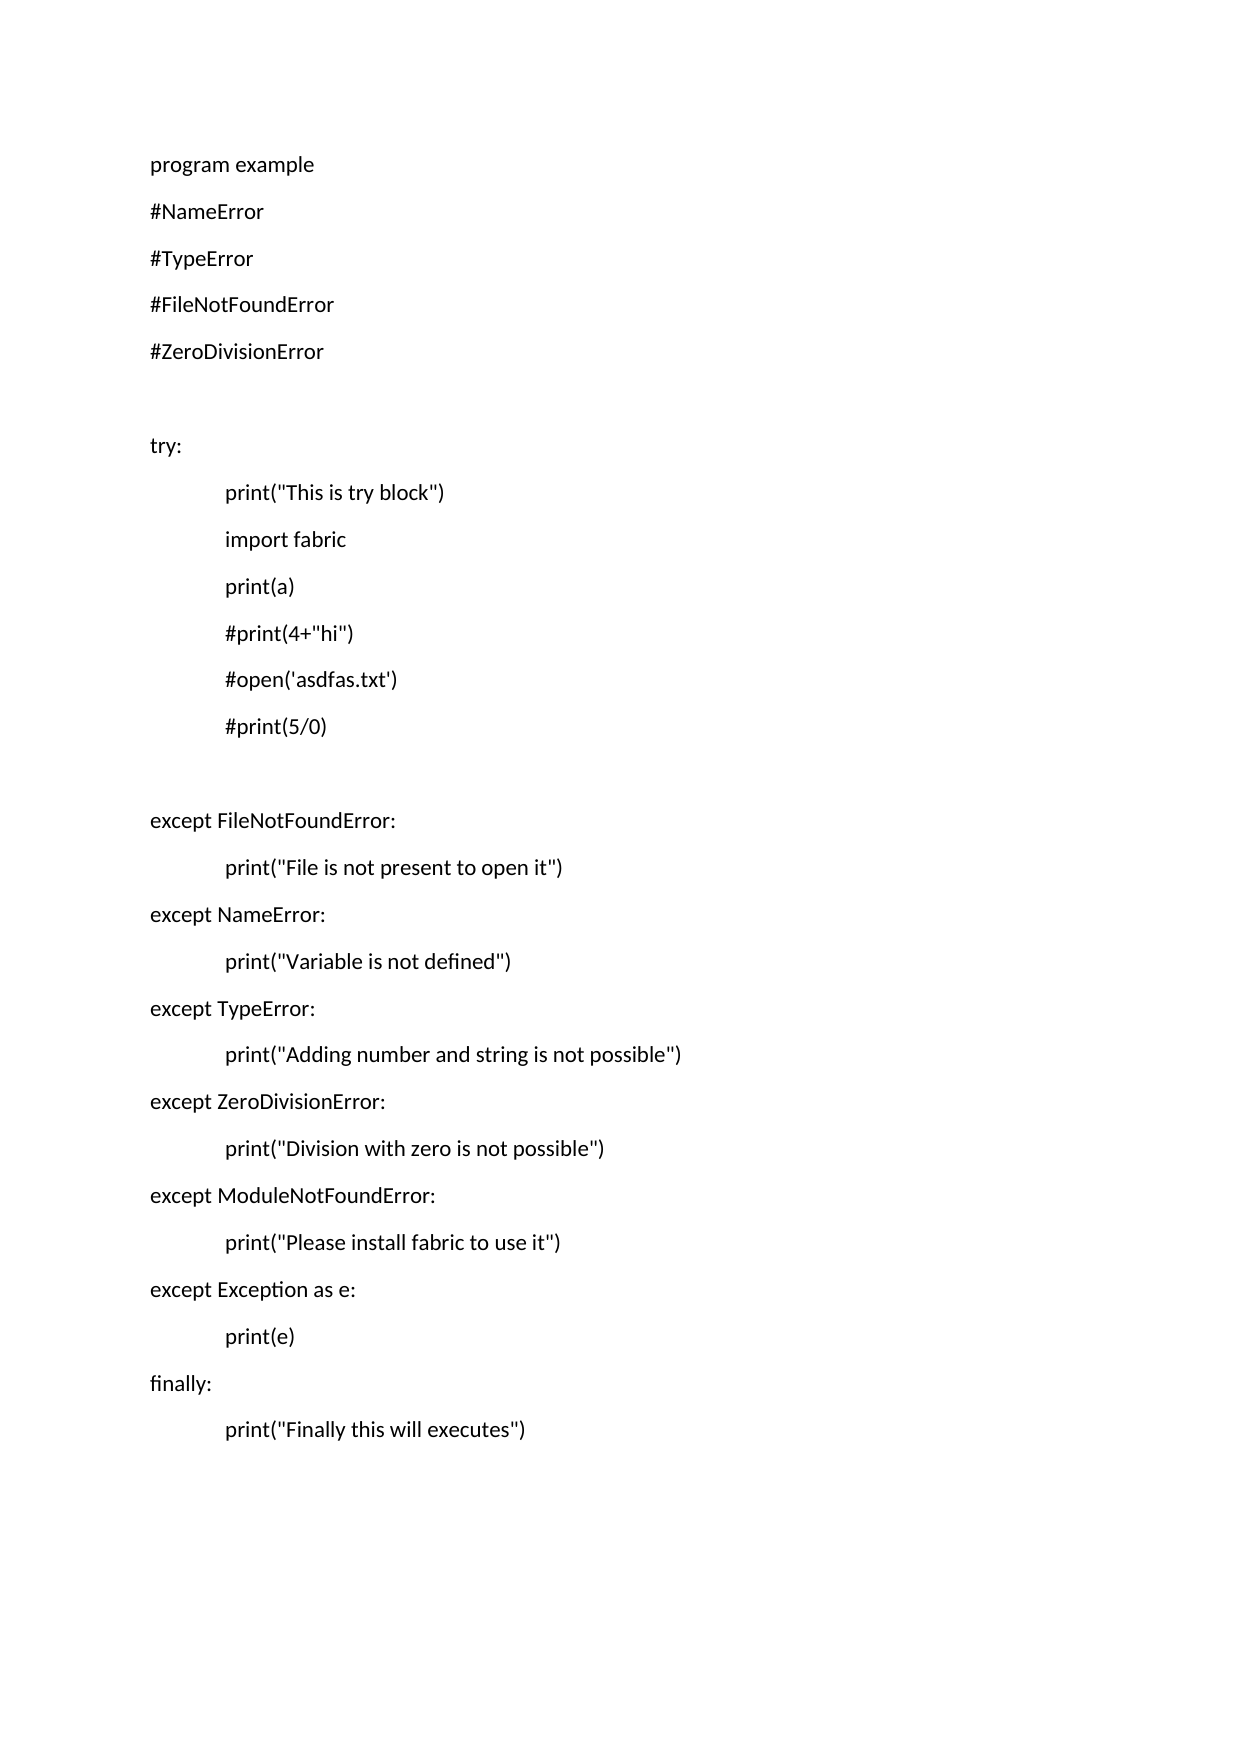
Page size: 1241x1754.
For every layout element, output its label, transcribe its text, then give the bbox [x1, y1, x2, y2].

text #print(5/0) [150, 712, 1090, 741]
text import fabric [150, 525, 1090, 553]
text print("File is not present to open it") [150, 853, 1090, 881]
text print(a) [150, 572, 1090, 600]
text print("Division with zero is not possible") [150, 1134, 1090, 1162]
text try: [150, 431, 1090, 459]
text except TypeError: [150, 994, 1090, 1022]
text print(e) [150, 1322, 1090, 1350]
text print("Please install fabric to use it") [150, 1228, 1090, 1256]
text except ZeroDivisionError: [150, 1087, 1090, 1116]
text #open('asdfas.txt') [150, 666, 1090, 694]
text except Exception as e: [150, 1275, 1090, 1303]
text print("This is try block") [150, 478, 1090, 506]
text #print(4+"hi") [150, 619, 1090, 647]
text finally: [150, 1369, 1090, 1397]
text except ModuleNotFoundError: [150, 1181, 1090, 1209]
text except FileNotFoundError: [150, 806, 1090, 834]
text print("Finally this will executes") [150, 1416, 1090, 1444]
text program example [150, 150, 1090, 178]
text print("Variable is not defined") [150, 947, 1090, 975]
text #NameError [150, 197, 1090, 225]
text #ZeroDivisionError [150, 337, 1090, 366]
text print("Adding number and string is not possible") [150, 1041, 1090, 1069]
text #FileNotFoundError [150, 291, 1090, 319]
text except NameError: [150, 900, 1090, 928]
text #TypeError [150, 244, 1090, 272]
